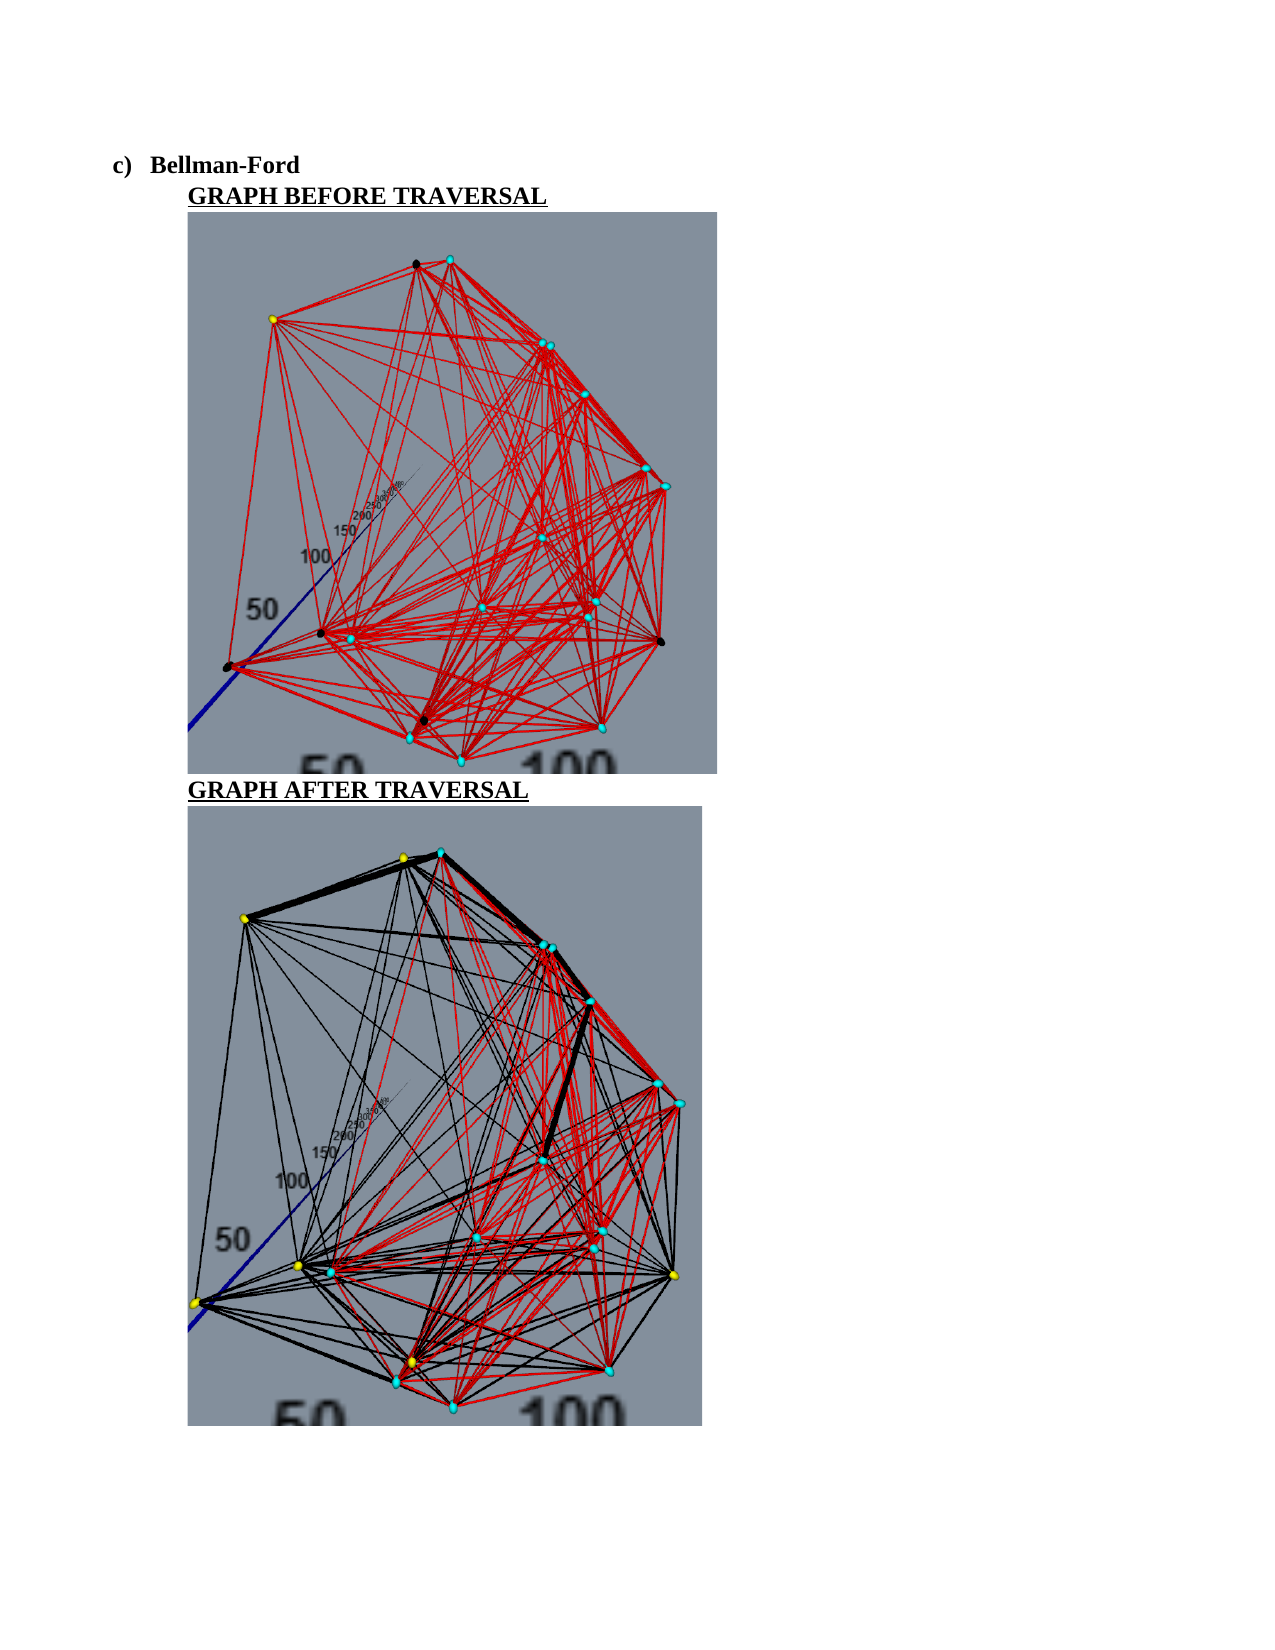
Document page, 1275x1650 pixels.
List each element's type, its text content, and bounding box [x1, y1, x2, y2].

list GRAPH AFTER TRAVERSAL [187, 775, 1125, 804]
picture [187, 212, 718, 774]
list GRAPH BEFORE TRAVERSAL [187, 181, 1125, 210]
list Bellman-Ford [112, 150, 1125, 179]
picture [187, 806, 703, 1426]
